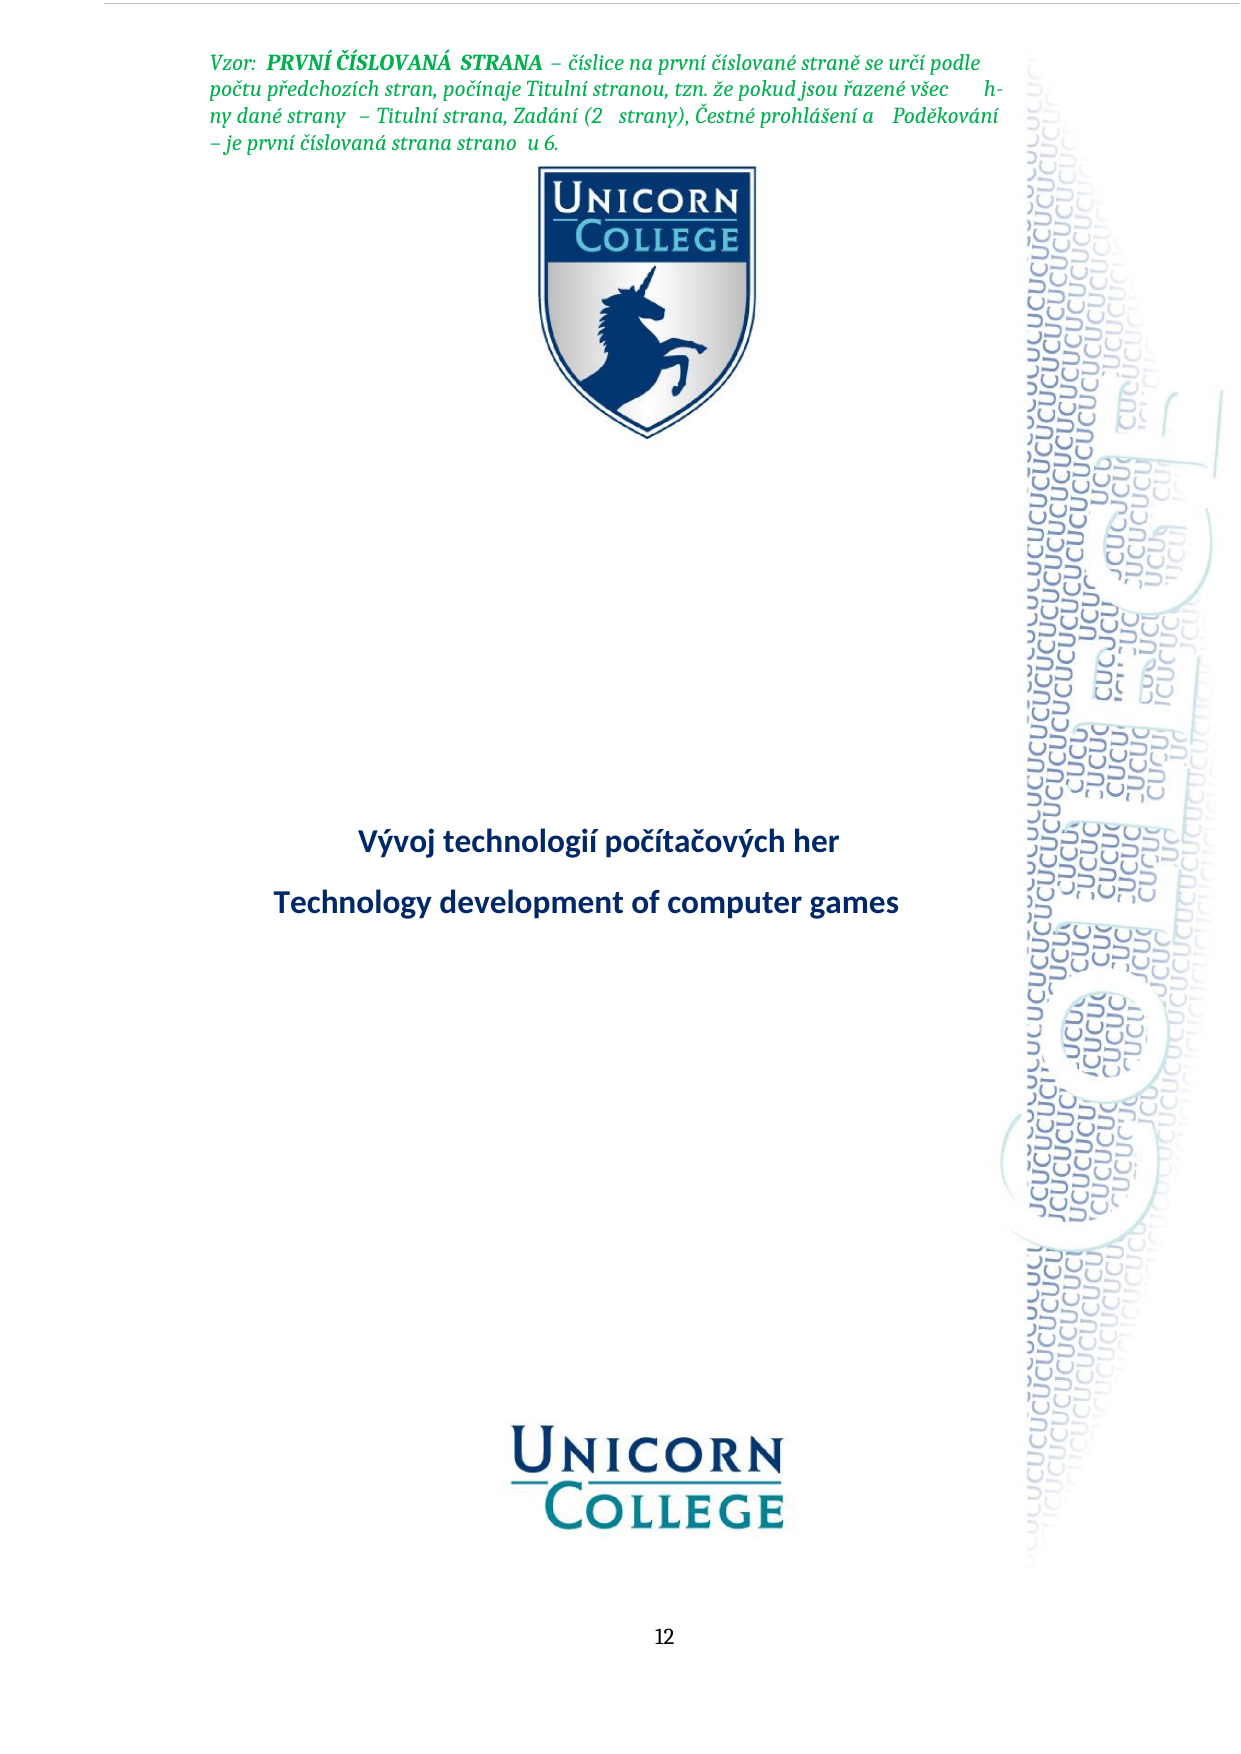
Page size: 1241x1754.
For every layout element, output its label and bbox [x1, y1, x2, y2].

picture [103, 3, 1239, 1622]
